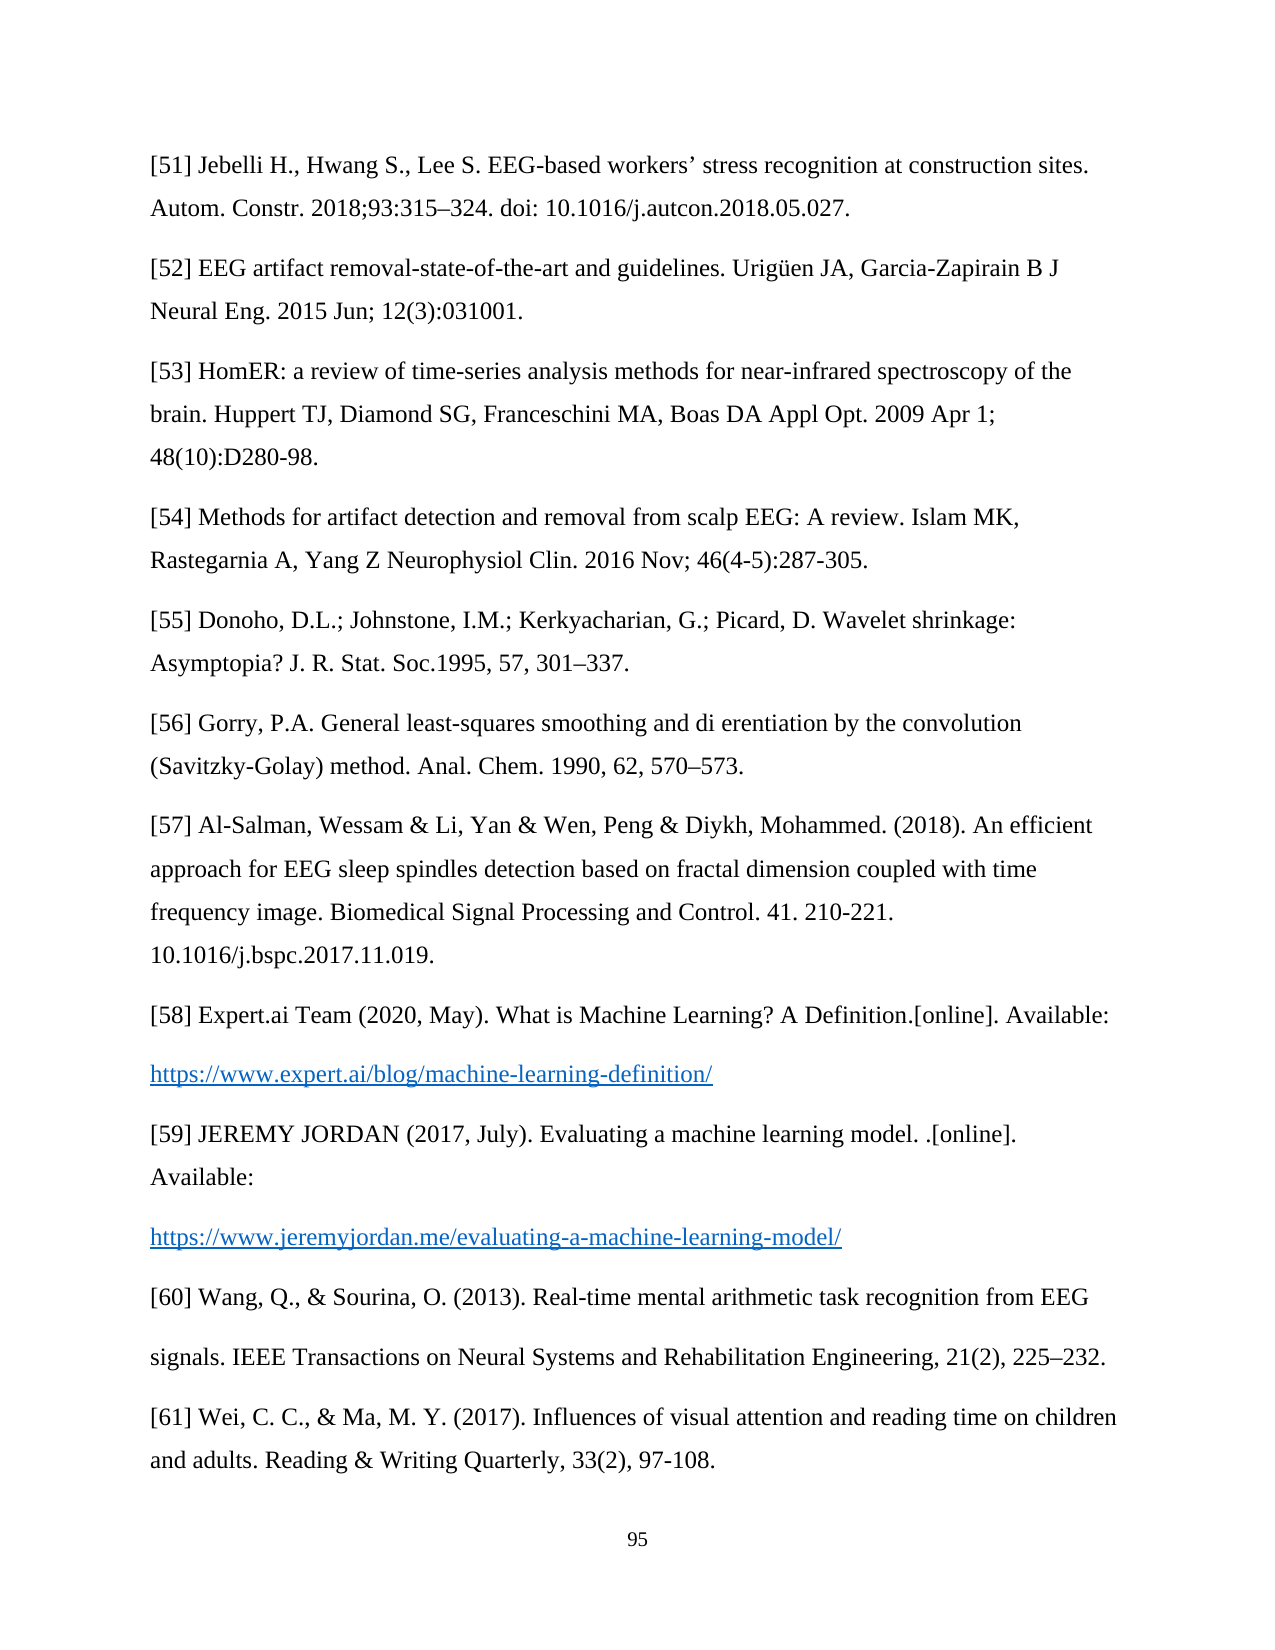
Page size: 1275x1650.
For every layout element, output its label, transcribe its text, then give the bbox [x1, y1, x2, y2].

text [55] Donoho, D.L.; Johnstone, I.M.; Kerkyacharian, G.; Picard, D. Wavelet shrinkage: Asymptopia? J. R. Stat. Soc.1995, 57, 301–337. [150, 605, 1125, 677]
text [51] Jebelli H., Hwang S., Lee S. EEG-based workers’ stress recognition at construction sites. Autom. Constr. 2018;93:315–324. doi: 10.1016/j.autcon.2018.05.027. [150, 150, 1125, 222]
text [58] Expert.ai Team (2020, May). What is Machine Learning? A Definition.[online]. Available: [150, 1000, 1125, 1028]
text [61] Wei, C. C., & Ma, M. Y. (2017). Influences of visual attention and reading time on children and adults. Reading & Writing Quarterly, 33(2), 97-108. [150, 1402, 1125, 1473]
text [54] Methods for artifact detection and removal from scalp EEG: A review. Islam MK, Rastegarnia A, Yang Z Neurophysiol Clin. 2016 Nov; 46(4-5):287-305. [150, 502, 1125, 574]
text [56] Gorry, P.A. General least-squares smoothing and di erentiation by the convolution (Savitzky-Golay) method. Anal. Chem. 1990, 62, 570–573. [150, 708, 1125, 779]
text [57] Al-Salman, Wessam & Li, Yan & Wen, Peng & Diykh, Mohammed. (2018). An efficient approach for EEG sleep spindles detection based on fractal dimension coupled with time frequency image. Biomedical Signal Processing and Control. 41. 210-221. 10.1016/j.bspc.2017.11.019. [150, 811, 1125, 969]
text https://www.jeremyjordan.me/evaluating-a-machine-learning-model/ [150, 1222, 1125, 1251]
text [53] HomER: a review of time-series analysis methods for near-infrared spectroscopy of the brain. Huppert TJ, Diamond SG, Franceschini MA, Boas DA Appl Opt. 2009 Apr 1; 48(10):D280-98. [150, 356, 1125, 471]
text [52] EEG artifact removal-state-of-the-art and guidelines. Urigüen JA, Garcia-Zapirain B J Neural Eng. 2015 Jun; 12(3):031001. [150, 253, 1125, 325]
text [59] JEREMY JORDAN (2017, July). Evaluating a machine learning model. .[online]. Available: [150, 1119, 1125, 1191]
text [60] Wang, Q., & Sourina, O. (2013). Real-time mental arithmetic task recognition from EEG [150, 1282, 1125, 1311]
text https://www.expert.ai/blog/machine-learning-definition/ [150, 1059, 1125, 1088]
text signals. IEEE Transactions on Neural Systems and Rehabilitation Engineering, 21(2), 225–232. [150, 1342, 1125, 1371]
